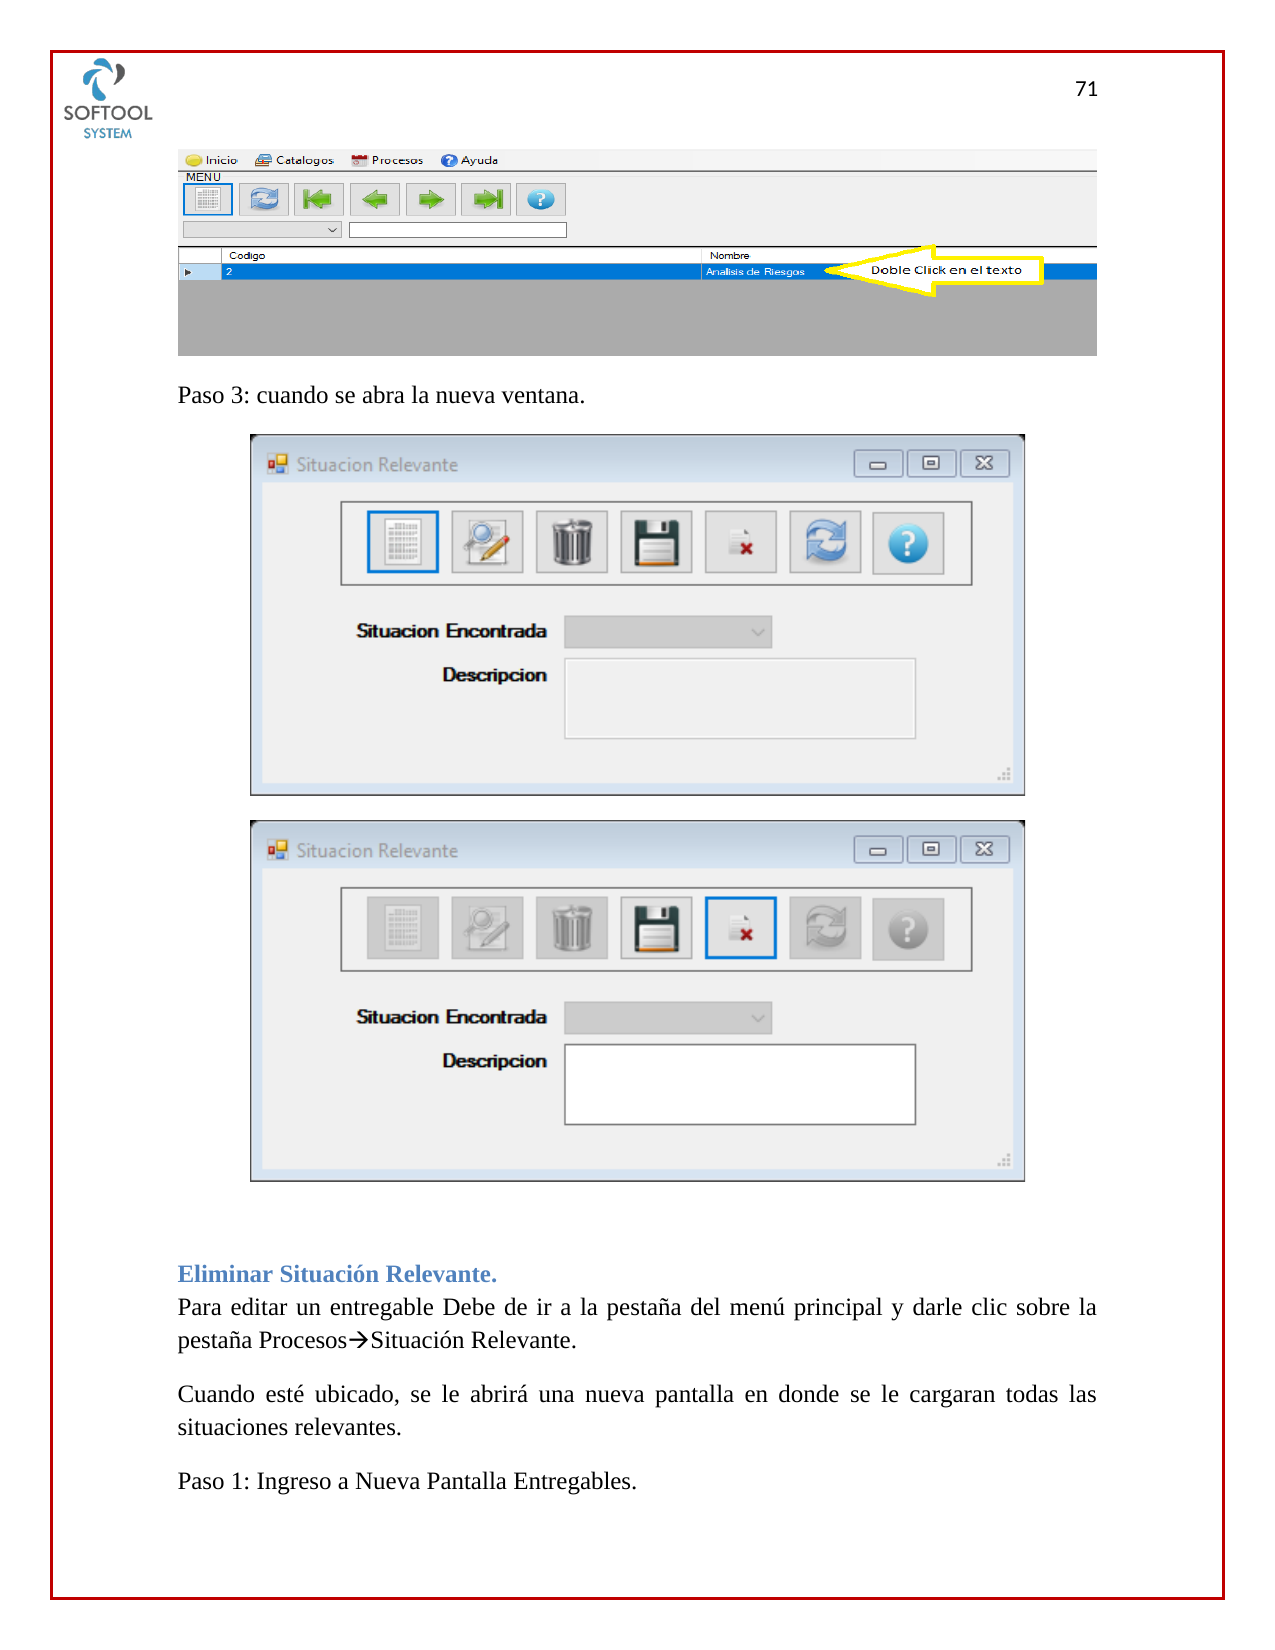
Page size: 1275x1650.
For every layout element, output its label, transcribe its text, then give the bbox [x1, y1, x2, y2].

subtitle Eliminar Situación Relevante. [177, 1259, 1098, 1288]
text Cuando esté ubicado, se le abrirá una nueva pantalla en donde se le cargaran todas las situaciones relevantes. [177, 1379, 1098, 1441]
text Para editar un entregable Debe de ir a la pestaña del menú principal y darle clic sobre la pestaña ProcesosSituación Relevante. [177, 1292, 1098, 1354]
text Paso 3: cuando se abra la nueva ventana. [177, 380, 1098, 409]
picture [178, 147, 1097, 356]
picture [61, 55, 156, 142]
text Paso 1: Ingreso a Nueva Pantalla Entregables. [177, 1466, 1098, 1495]
